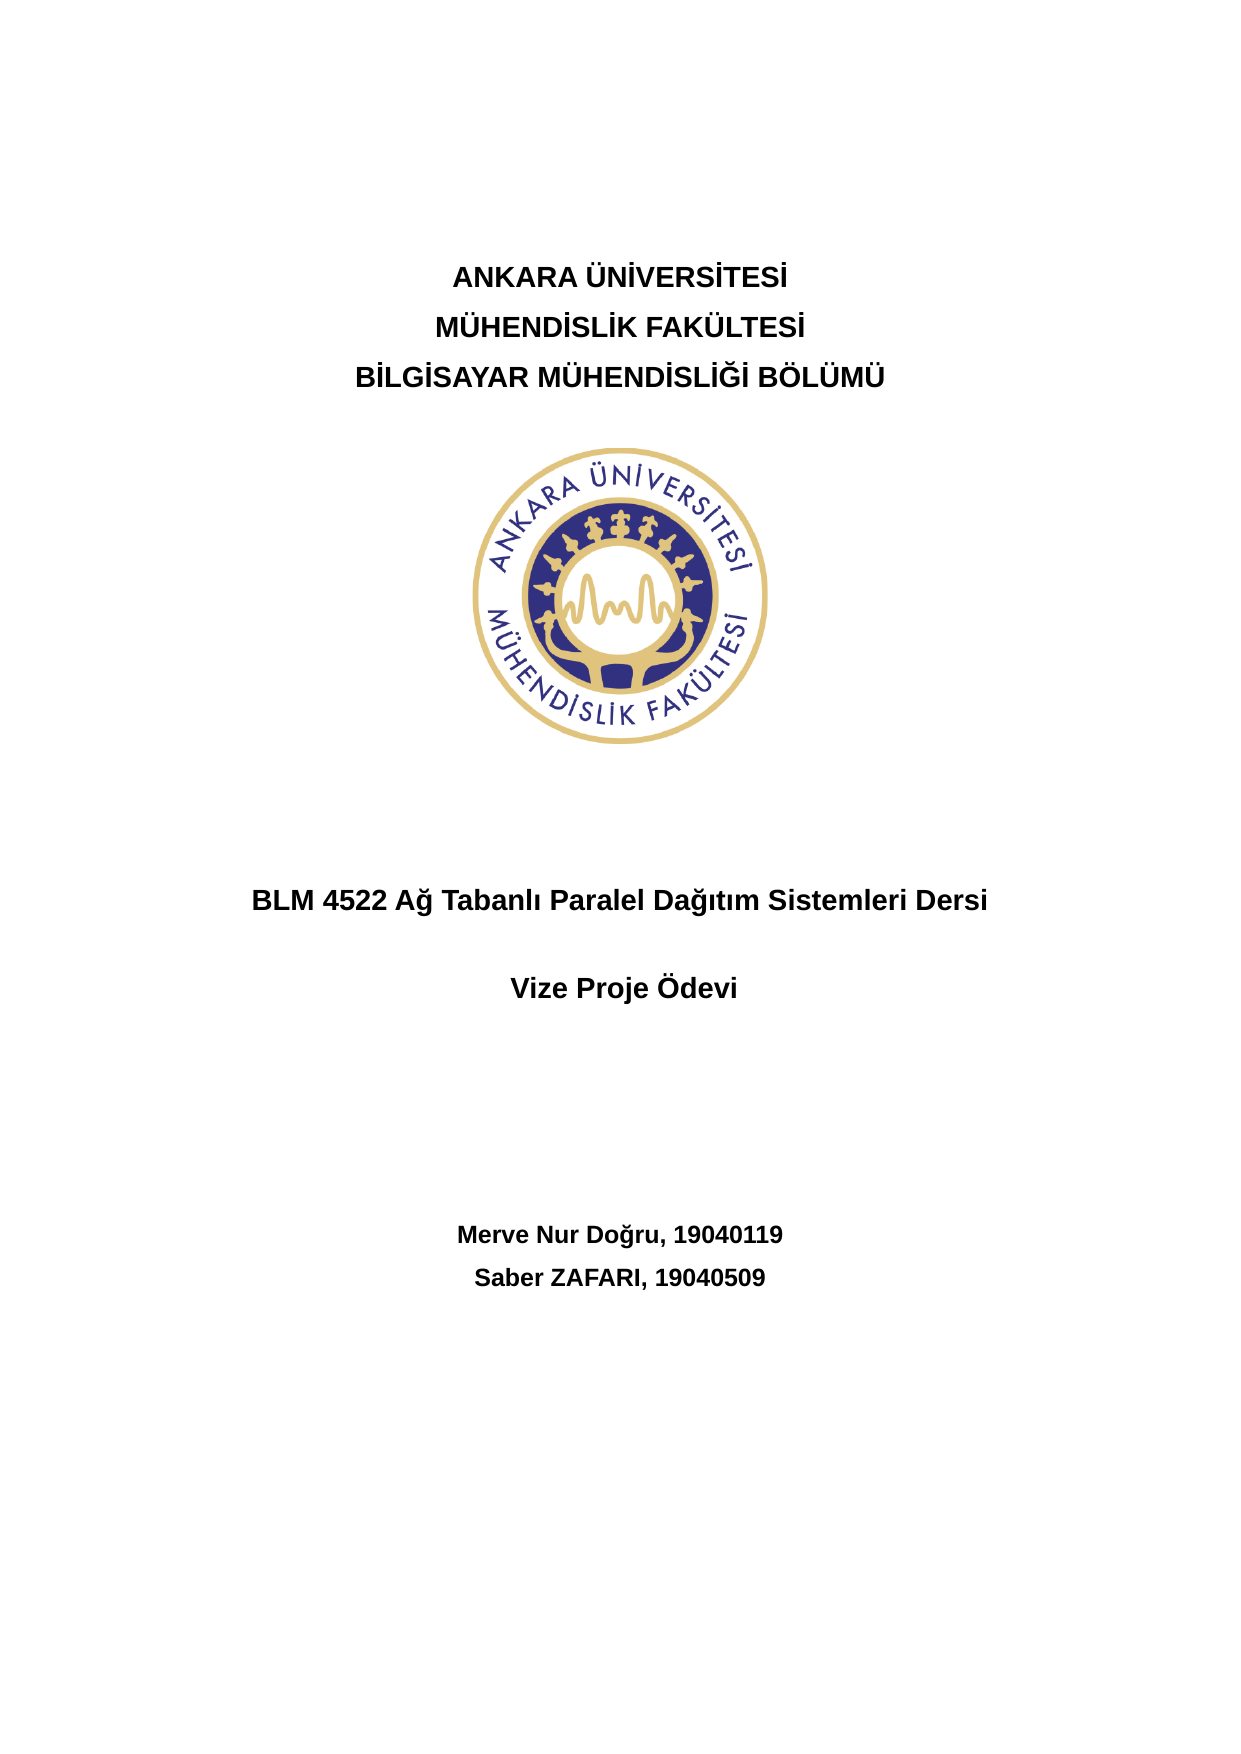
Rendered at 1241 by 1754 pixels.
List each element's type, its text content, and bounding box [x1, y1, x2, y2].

text BLM 4522 Ağ Tabanlı Paralel Dağıtım Sistemleri Dersi [150, 883, 1090, 917]
text ANKARA ÜNİVERSİTESİ [150, 259, 1090, 293]
text Vize Proje Ödevi [150, 971, 1090, 1004]
text MÜHENDİSLİK FAKÜLTESİ [150, 310, 1090, 343]
text Merve Nur Doğru, 19040119 [150, 1220, 1090, 1249]
picture [472, 448, 768, 744]
text BİLGİSAYAR MÜHENDİSLİĞİ BÖLÜMÜ [150, 360, 1090, 394]
text Saber ZAFARI, 19040509 [150, 1263, 1090, 1292]
